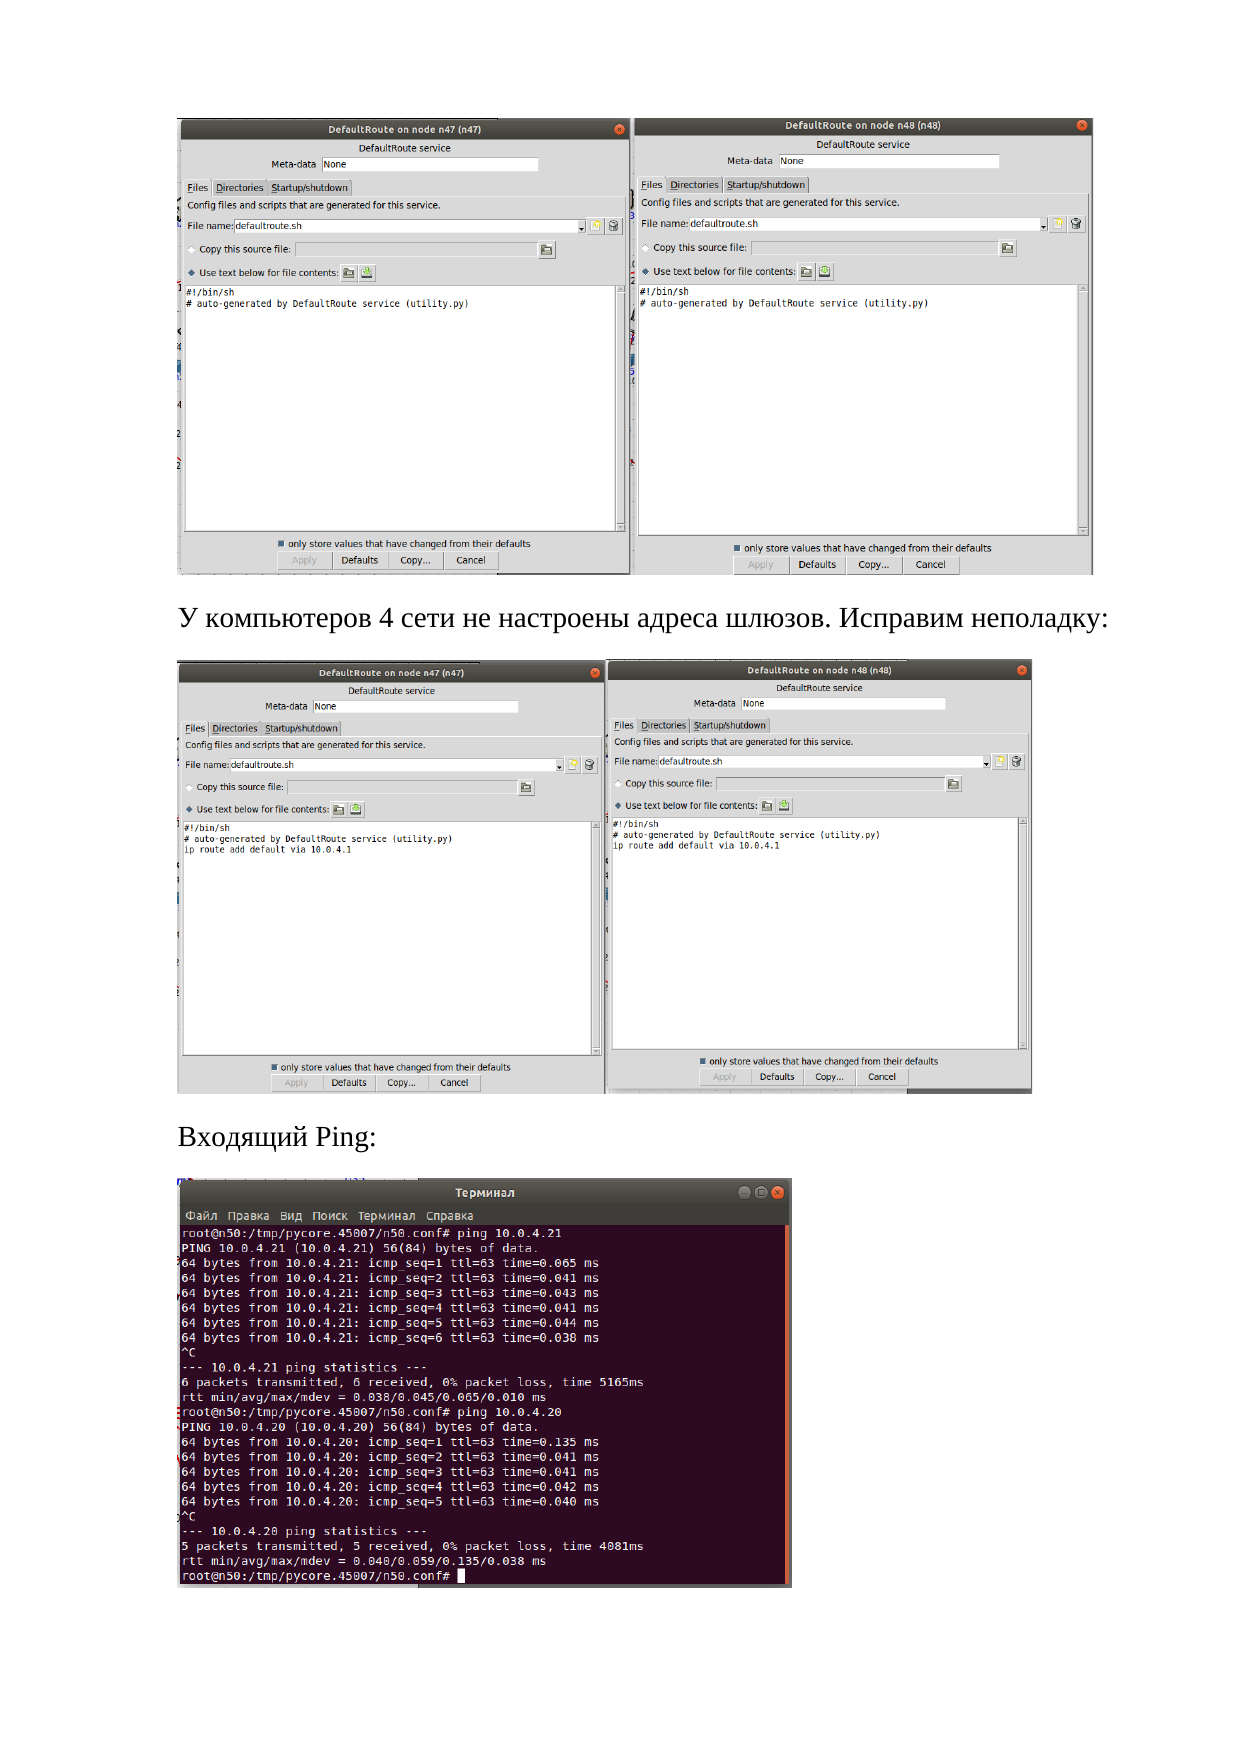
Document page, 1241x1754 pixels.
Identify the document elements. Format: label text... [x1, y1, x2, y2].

picture [177, 1178, 792, 1588]
picture [177, 118, 1094, 575]
text У компьютеров 4 сети не настроены адреса шлюзов. Исправим неполадку: [177, 600, 1152, 633]
picture [177, 659, 1033, 1094]
text Входящий Ping: [177, 1119, 1152, 1152]
